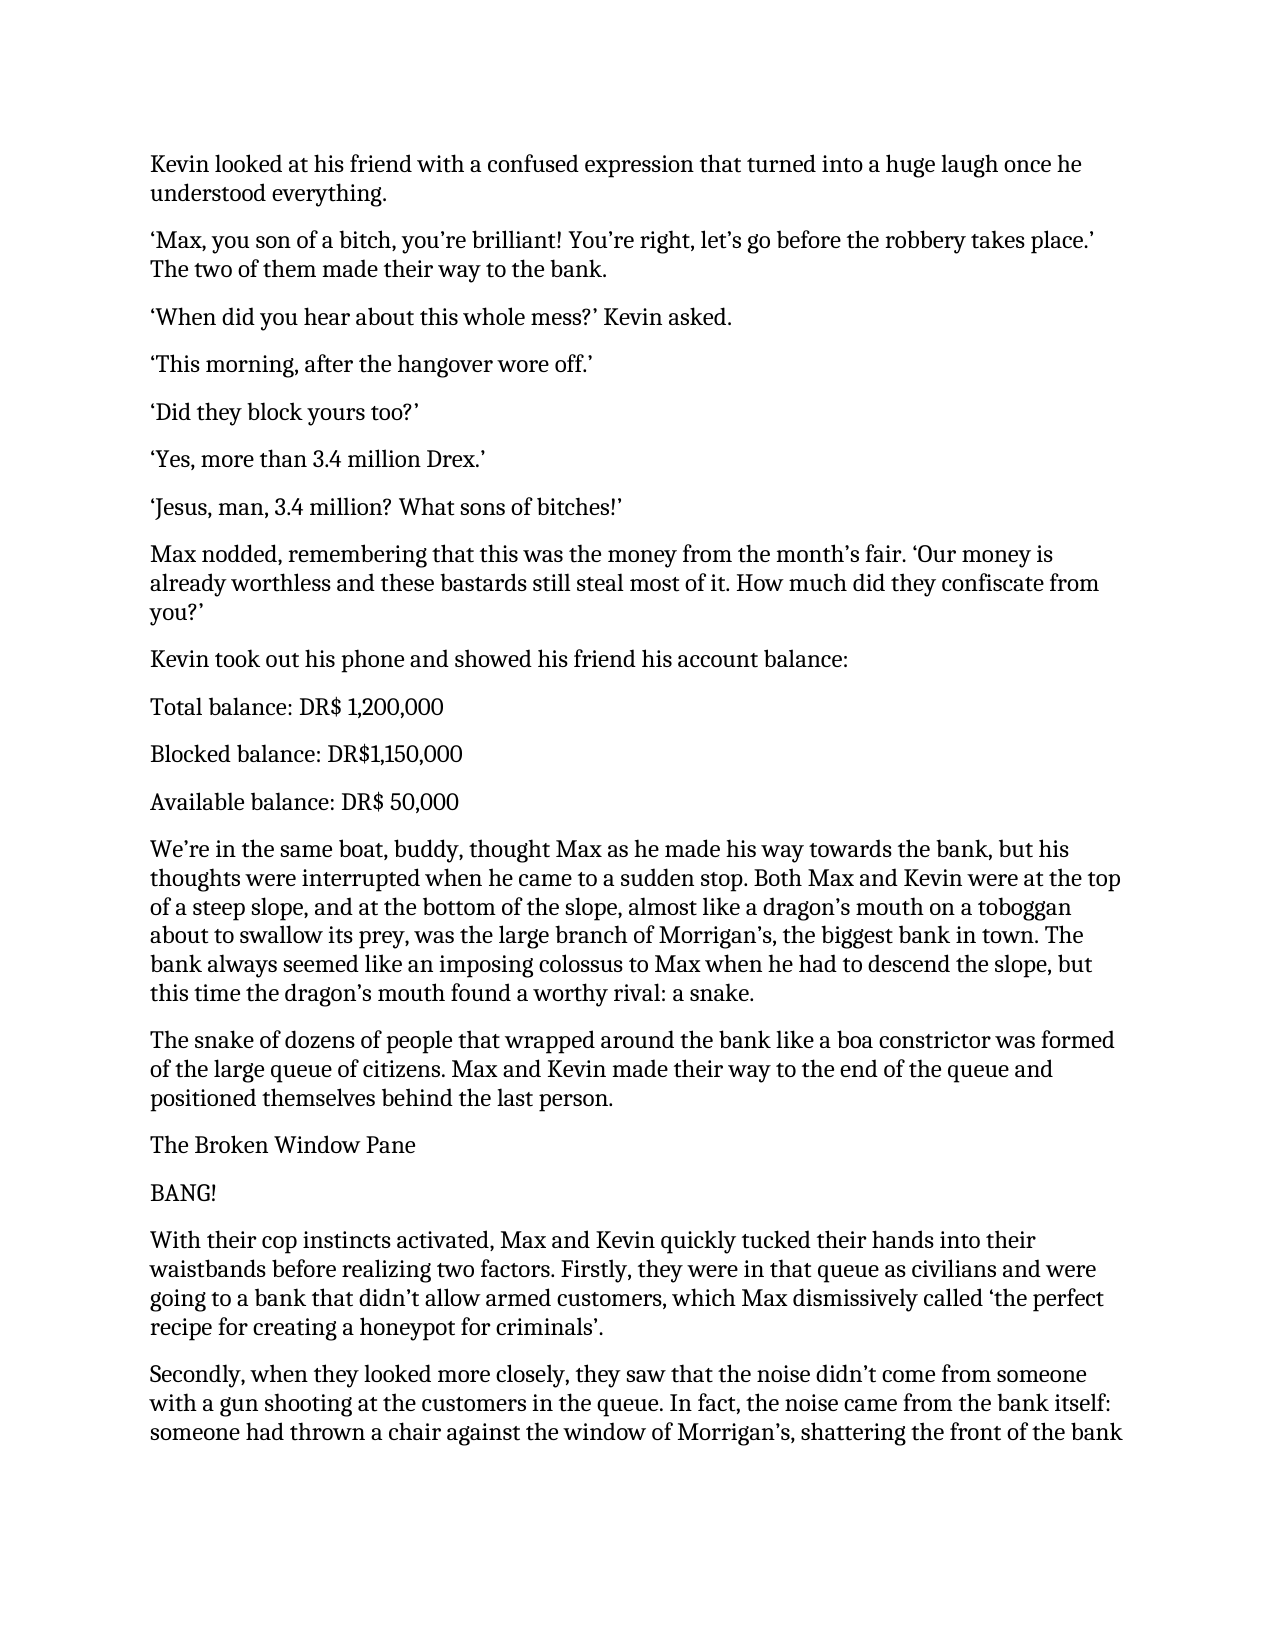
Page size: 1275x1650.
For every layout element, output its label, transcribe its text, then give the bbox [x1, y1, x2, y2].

text Max nodded, remembering that this was the money from the month’s fair. ‘Our money is already worthless and these bastards still steal most of it. How much did they confiscate from you?’ [150, 540, 1125, 626]
text ‘Max, you son of a bitch, you’re brilliant! You’re right, let’s go before the robbery takes place.’ The two of them made their way to the bank. [150, 226, 1125, 284]
text ‘When did you hear about this whole mess?’ Kevin asked. [150, 302, 1125, 331]
text Available balance: DR$ 50,000 [150, 787, 1125, 816]
text Kevin looked at his friend with a confused expression that turned into a huge laugh once he understood everything. [150, 150, 1125, 207]
text Blocked balance: DR$1,150,000 [150, 740, 1125, 769]
text ‘Did they block yours too?’ [150, 397, 1125, 426]
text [150, 1360, 1125, 1446]
text ‘Jesus, man, 3.4 million? What sons of bitches!’ [150, 492, 1125, 521]
text We’re in the same boat, buddy, thought Max as he made his way towards the bank, but his thoughts were interrupted when he came to a sudden stop. Both Max and Kevin were at the top of a steep slope, and at the bottom of the slope, almost like a dragon’s mouth on a toboggan about to swallow its prey, was the large branch of Morrigan’s, the biggest bank in town. The bank always seemed like an imposing colossus to Max when he had to descend the slope, but this time the dragon’s mouth found a worthy rival: a snake. [150, 835, 1125, 1007]
text BANG! [150, 1179, 1125, 1207]
text Kevin took out his phone and showed his friend his account balance: [150, 645, 1125, 674]
text The snake of dozens of people that wrapped around the bank like a boa constrictor was formed of the large queue of citizens. Max and Kevin made their way to the end of the queue and positioned themselves behind the last person. [150, 1026, 1125, 1112]
text ‘This morning, after the hangover wore off.’ [150, 350, 1125, 379]
text ‘Yes, more than 3.4 million Drex.’ [150, 445, 1125, 474]
text Total balance: DR$ 1,200,000 [150, 692, 1125, 721]
text With their cop instincts activated, Max and Kevin quickly tucked their hands into their waistbands before realizing two factors. Firstly, they were in that queue as civilians and were going to a bank that didn’t allow armed customers, which Max dismissively called ‘the perfect recipe for creating a honeypot for criminals’. [150, 1226, 1125, 1341]
text The Broken Window Pane [150, 1131, 1125, 1160]
